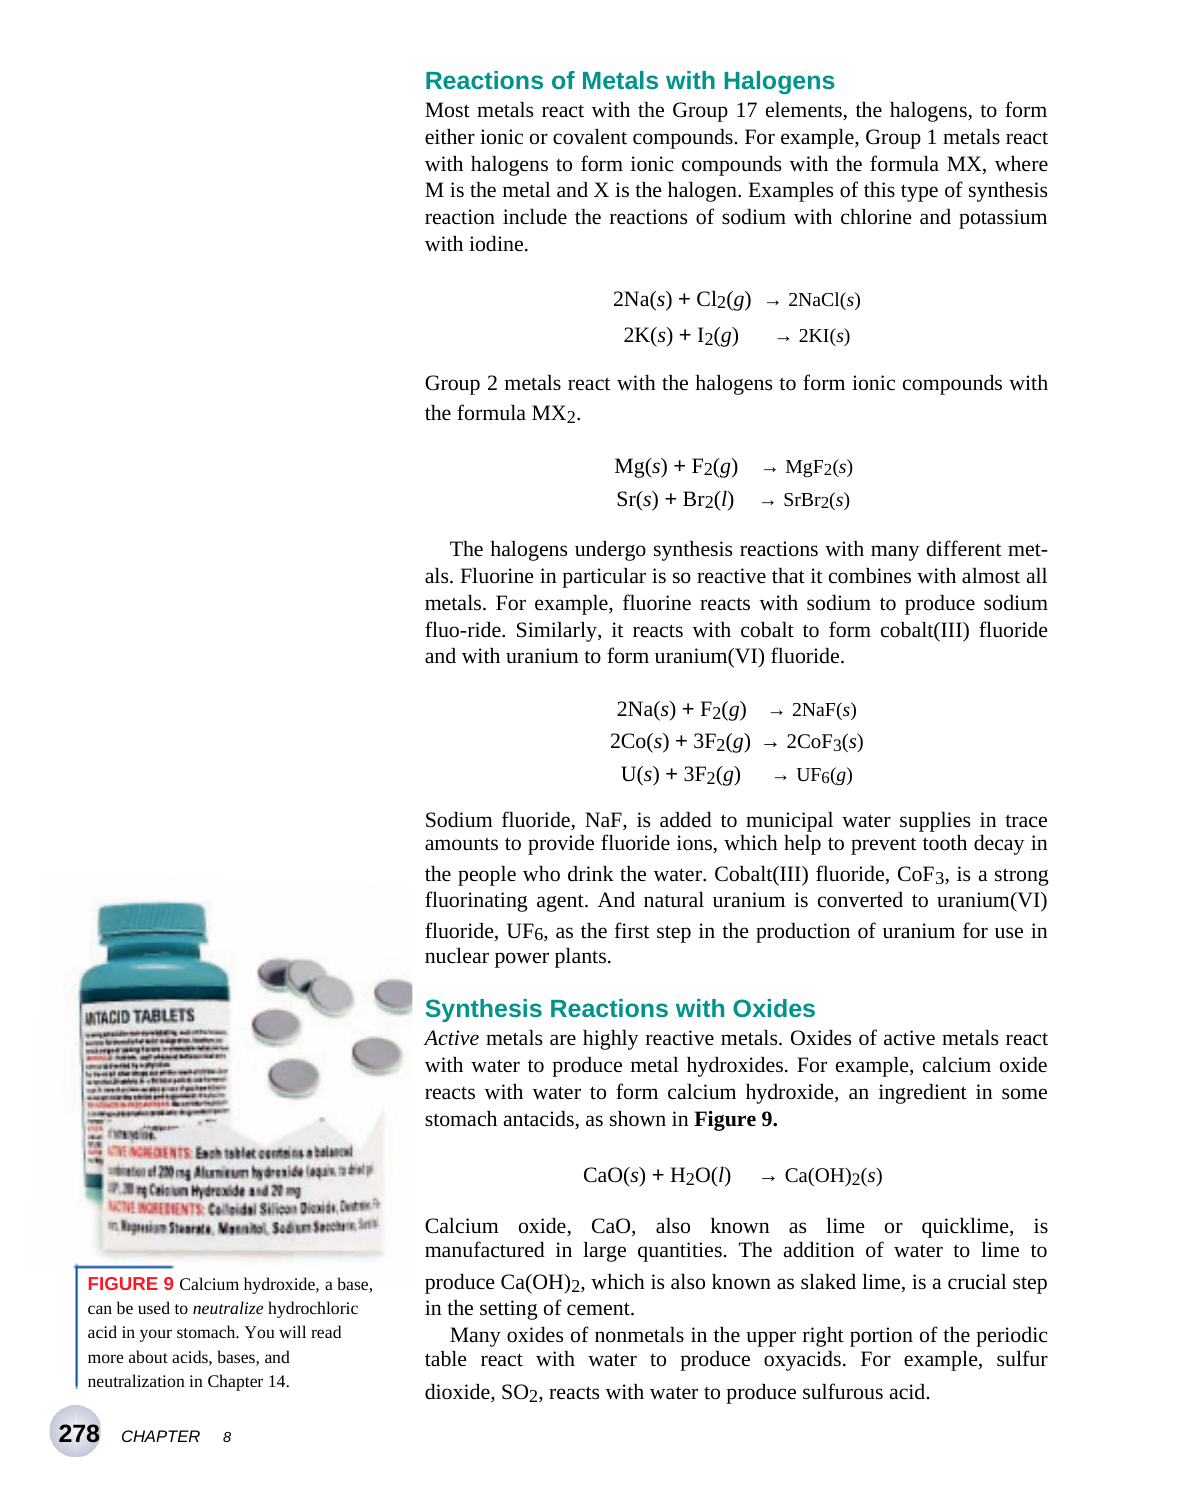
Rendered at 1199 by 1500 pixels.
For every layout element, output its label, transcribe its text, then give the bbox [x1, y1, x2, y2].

text The halogens undergo synthesis reactions with many different met-als. Fluorine in particular is so reactive that it combines with almost all metals. For example, fluorine reacts with sodium to produce sodium fluo-ride. Similarly, it reacts with cobalt to form cobalt(III) fluoride and with uranium to form uranium(VI) fluoride. [424, 536, 1049, 669]
text Sr(s) + Br2(l) → SrBr2(s) [616, 480, 1049, 513]
text 2K(s) + I2(g) → 2KI(s) [424, 313, 1049, 349]
text 278 CHAPTER 8 [58, 1418, 1049, 1447]
text 2Na(s) + F2(g) → 2NaF(s) [424, 687, 1049, 723]
text Group 2 metals react with the halogens to form ionic compounds with the formula MX2. [424, 372, 1049, 428]
text Many oxides of nonmetals in the upper right portion of the periodic table react with water to produce oxyacids. For example, sulfur dioxide, SO2, reacts with water to produce sulfurous acid. [424, 1323, 1049, 1406]
text Reactions of Metals with Halogens [424, 66, 1049, 95]
text 2Co(s) + 3F2(g) → 2CoF3(s) [424, 723, 1049, 755]
text Sodium fluoride, NaF, is added to municipal water supplies in trace amounts to provide fluoride ions, which help to prevent tooth decay in the people who drink the water. Cobalt(III) fluoride, CoF3, is a strong fluorinating agent. And natural uranium is converted to uranium(VI) fluoride, UF6, as the first step in the production of uranium for use in nuclear power plants. [424, 809, 1049, 968]
text Mg(s) + F2(g) → MgF2(s) [614, 444, 1049, 480]
text Synthesis Reactions with Oxides [424, 994, 1049, 1023]
text 2Na(s) + Cl2(g) → 2NaCl(s) [424, 277, 1049, 313]
text FIGURE 9 Calcium hydroxide, a base, can be used to neutralize hydrochloric acid in your stomach. You will read more about acids, bases, and neutralization in Chapter 14. [87, 1273, 374, 1391]
text Active metals are highly reactive metals. Oxides of active metals react with water to produce metal hydroxides. For example, calcium oxide reacts with water to form calcium hydroxide, an ingredient in some stomach antacids, as shown in Figure 9. [424, 1025, 1049, 1131]
picture [28, 871, 413, 1389]
text Most metals react with the Group 17 elements, the halogens, to form either ionic or covalent compounds. For example, Group 1 metals react with halogens to form ionic compounds with the formula MX, where M is the metal and X is the halogen. Examples of this type of synthesis reaction include the reactions of sodium with chlorine and potassium with iodine. [424, 97, 1049, 256]
text U(s) + 3F2(g) → UF6(g) [424, 755, 1049, 788]
picture [49, 1405, 101, 1457]
text CaO(s) + H2O(l) → Ca(OH)2(s) [583, 1154, 1049, 1189]
text Calcium oxide, CaO, also known as lime or quicklime, is manufactured in large quantities. The addition of water to lime to produce Ca(OH)2, which is also known as slaked lime, is a crucial step in the setting of cement. [424, 1214, 1049, 1321]
